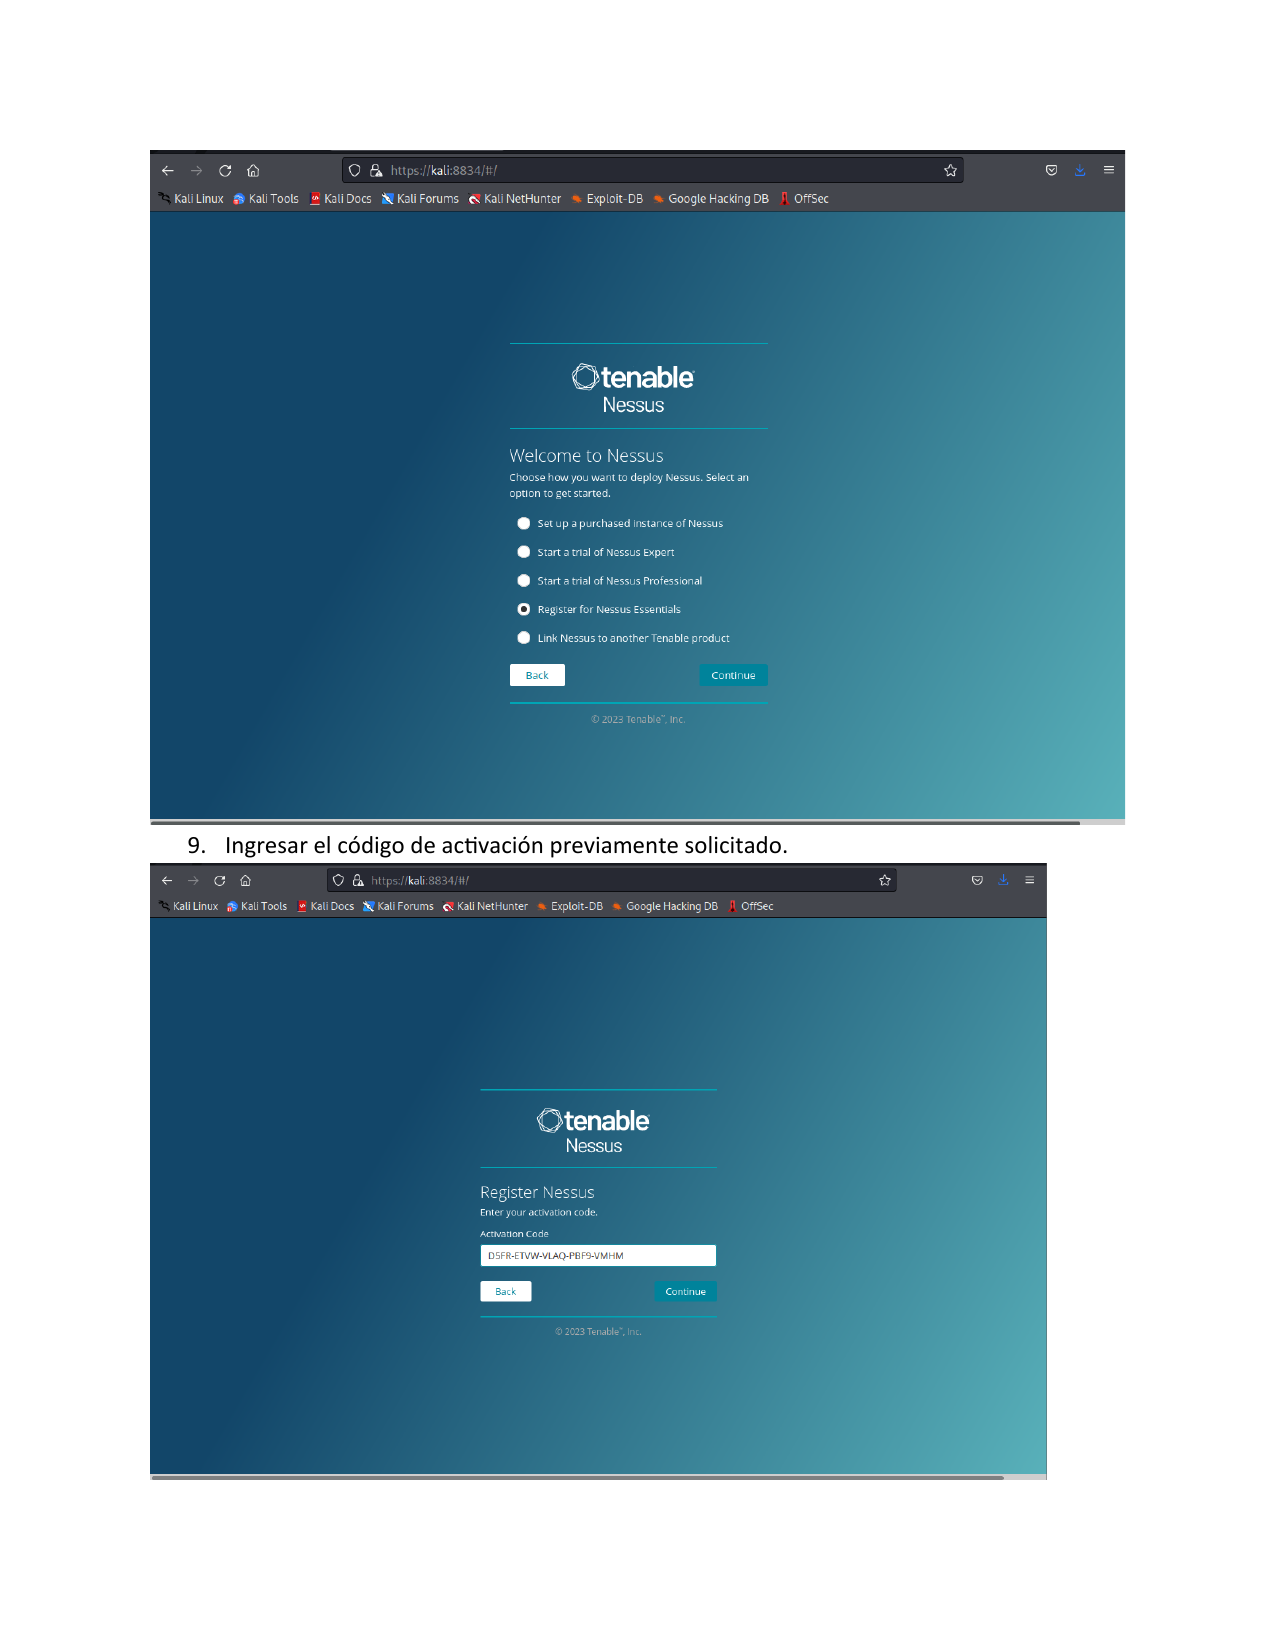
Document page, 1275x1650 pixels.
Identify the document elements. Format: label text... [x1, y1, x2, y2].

list Ingresar el código de activación previamente solicitado. [187, 829, 1125, 859]
picture [150, 863, 1047, 1480]
picture [150, 150, 1125, 825]
